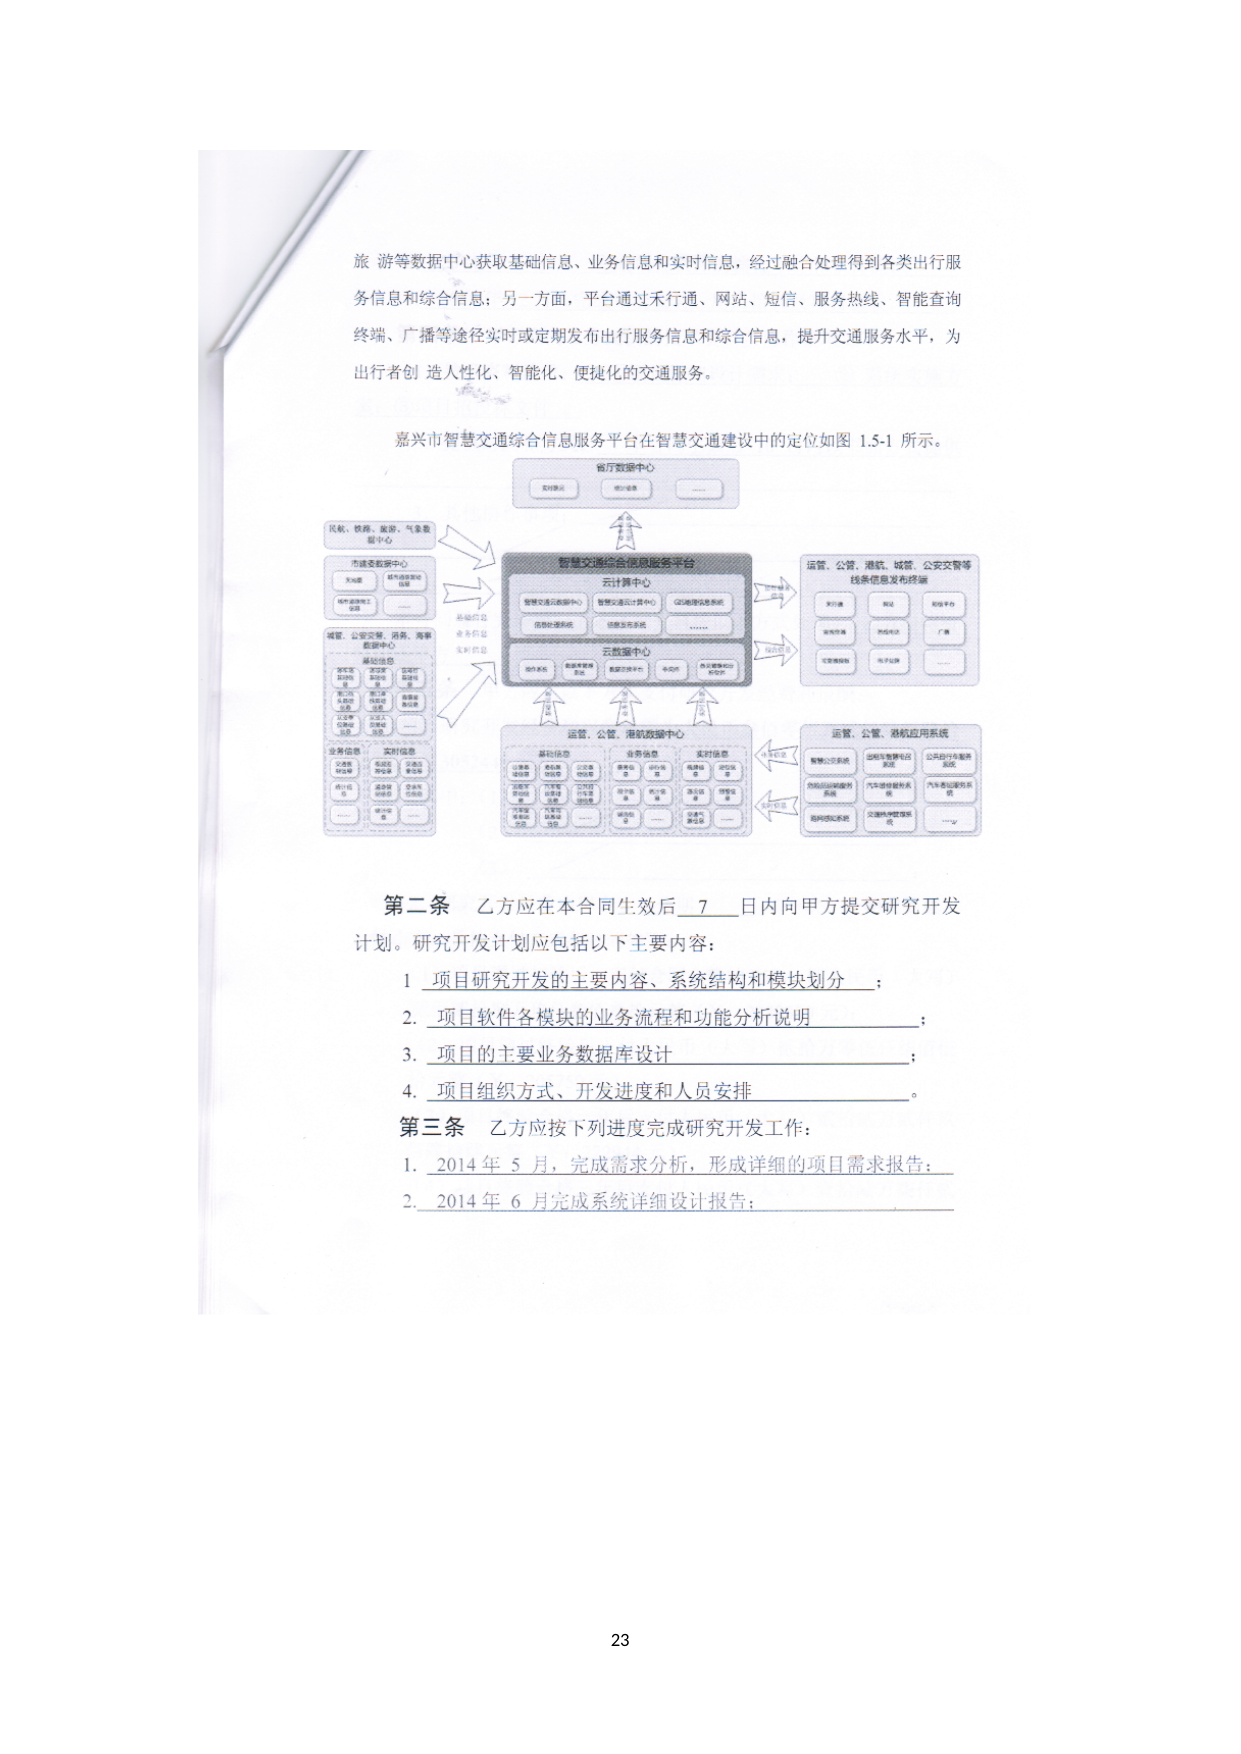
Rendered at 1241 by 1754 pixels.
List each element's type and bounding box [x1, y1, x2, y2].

picture [187, 150, 1053, 1341]
